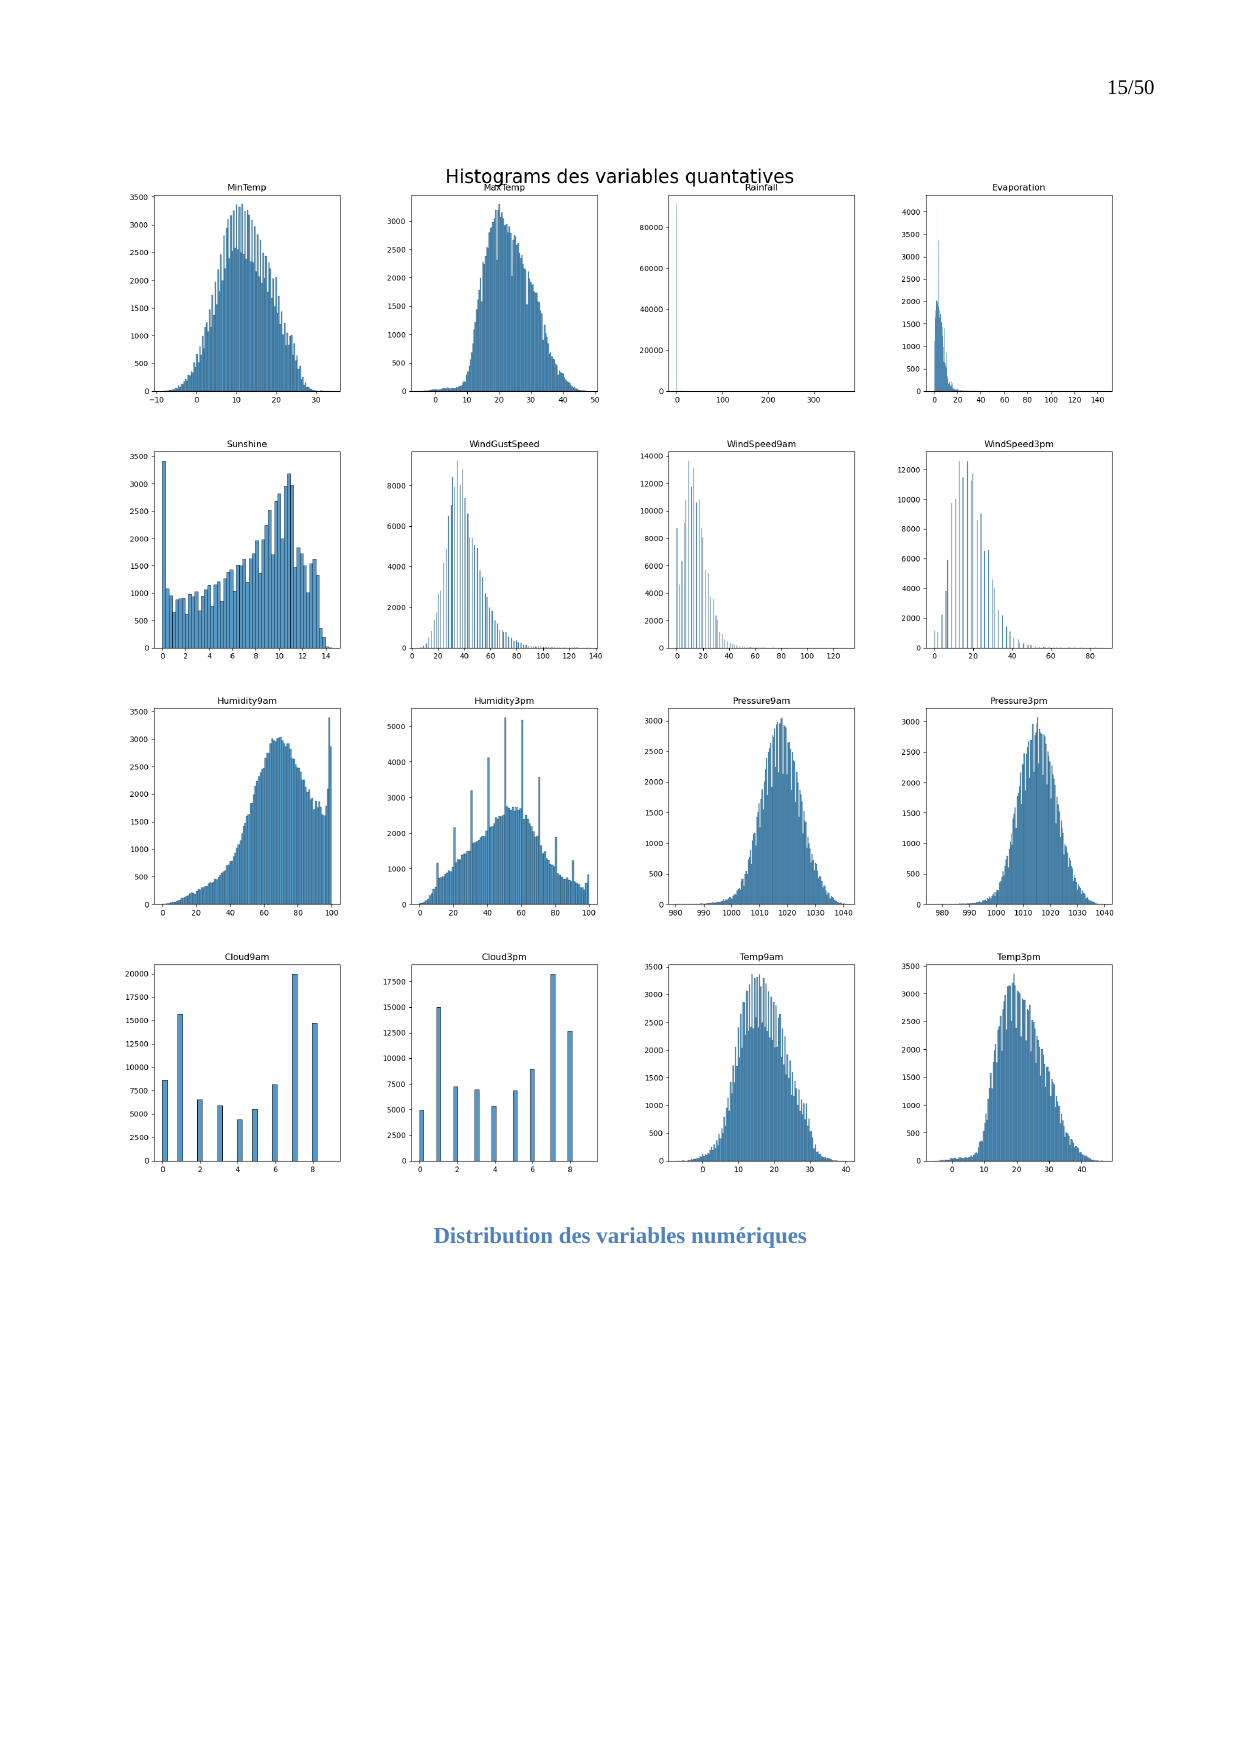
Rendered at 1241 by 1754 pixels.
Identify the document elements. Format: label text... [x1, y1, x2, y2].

text Distribution des variables numériques [89, 1222, 1152, 1249]
picture [88, 147, 1151, 1210]
